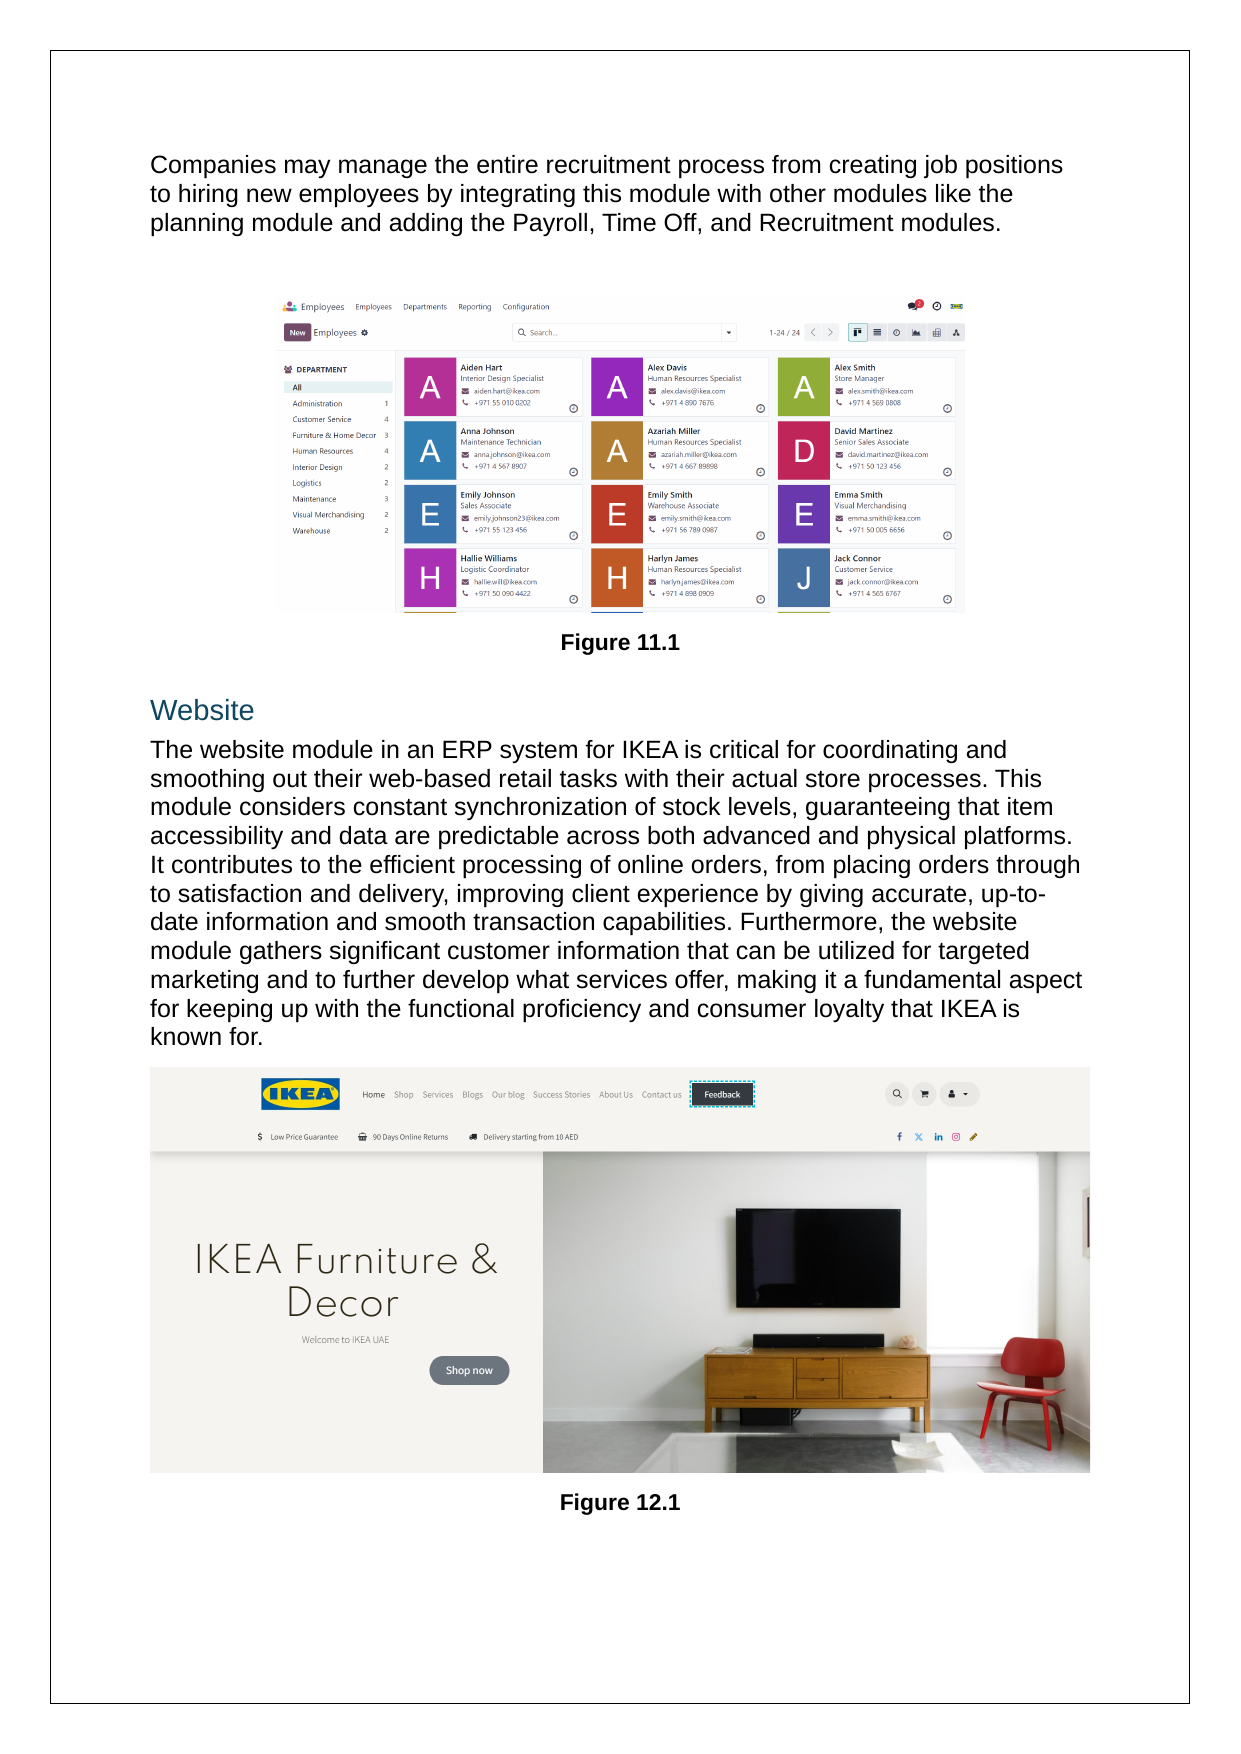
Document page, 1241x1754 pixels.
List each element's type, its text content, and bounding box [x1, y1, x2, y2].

subtitle Website [150, 693, 1090, 726]
text Figure 11.1 [150, 629, 1090, 655]
picture [275, 296, 965, 613]
text The website module in an ERP system for IKEA is critical for coordinating and smoothing out their web-based retail tasks with their actual store processes. This module considers constant synchronization of stock levels, guaranteeing that item accessibility and data are predictable across both advanced and physical platforms. It contributes to the efficient processing of online orders, from placing orders through to satisfaction and delivery, improving client experience by giving accurate, up-to-date information and smooth transaction capabilities. Furthermore, the website module gathers significant customer information that can be utilized for targeted marketing and to further develop what services offer, making it a fundamental aspect for keeping up with the functional proficiency and consumer loyalty that IKEA is known for. [150, 735, 1090, 1051]
text Figure 12.1 [150, 1489, 1090, 1515]
text Companies may manage the entire recruitment process from creating job positions to hiring new employees by integrating this module with other modules like the planning module and adding the Payroll, Time Off, and Recruitment modules. [150, 150, 1090, 236]
picture [150, 1067, 1091, 1473]
